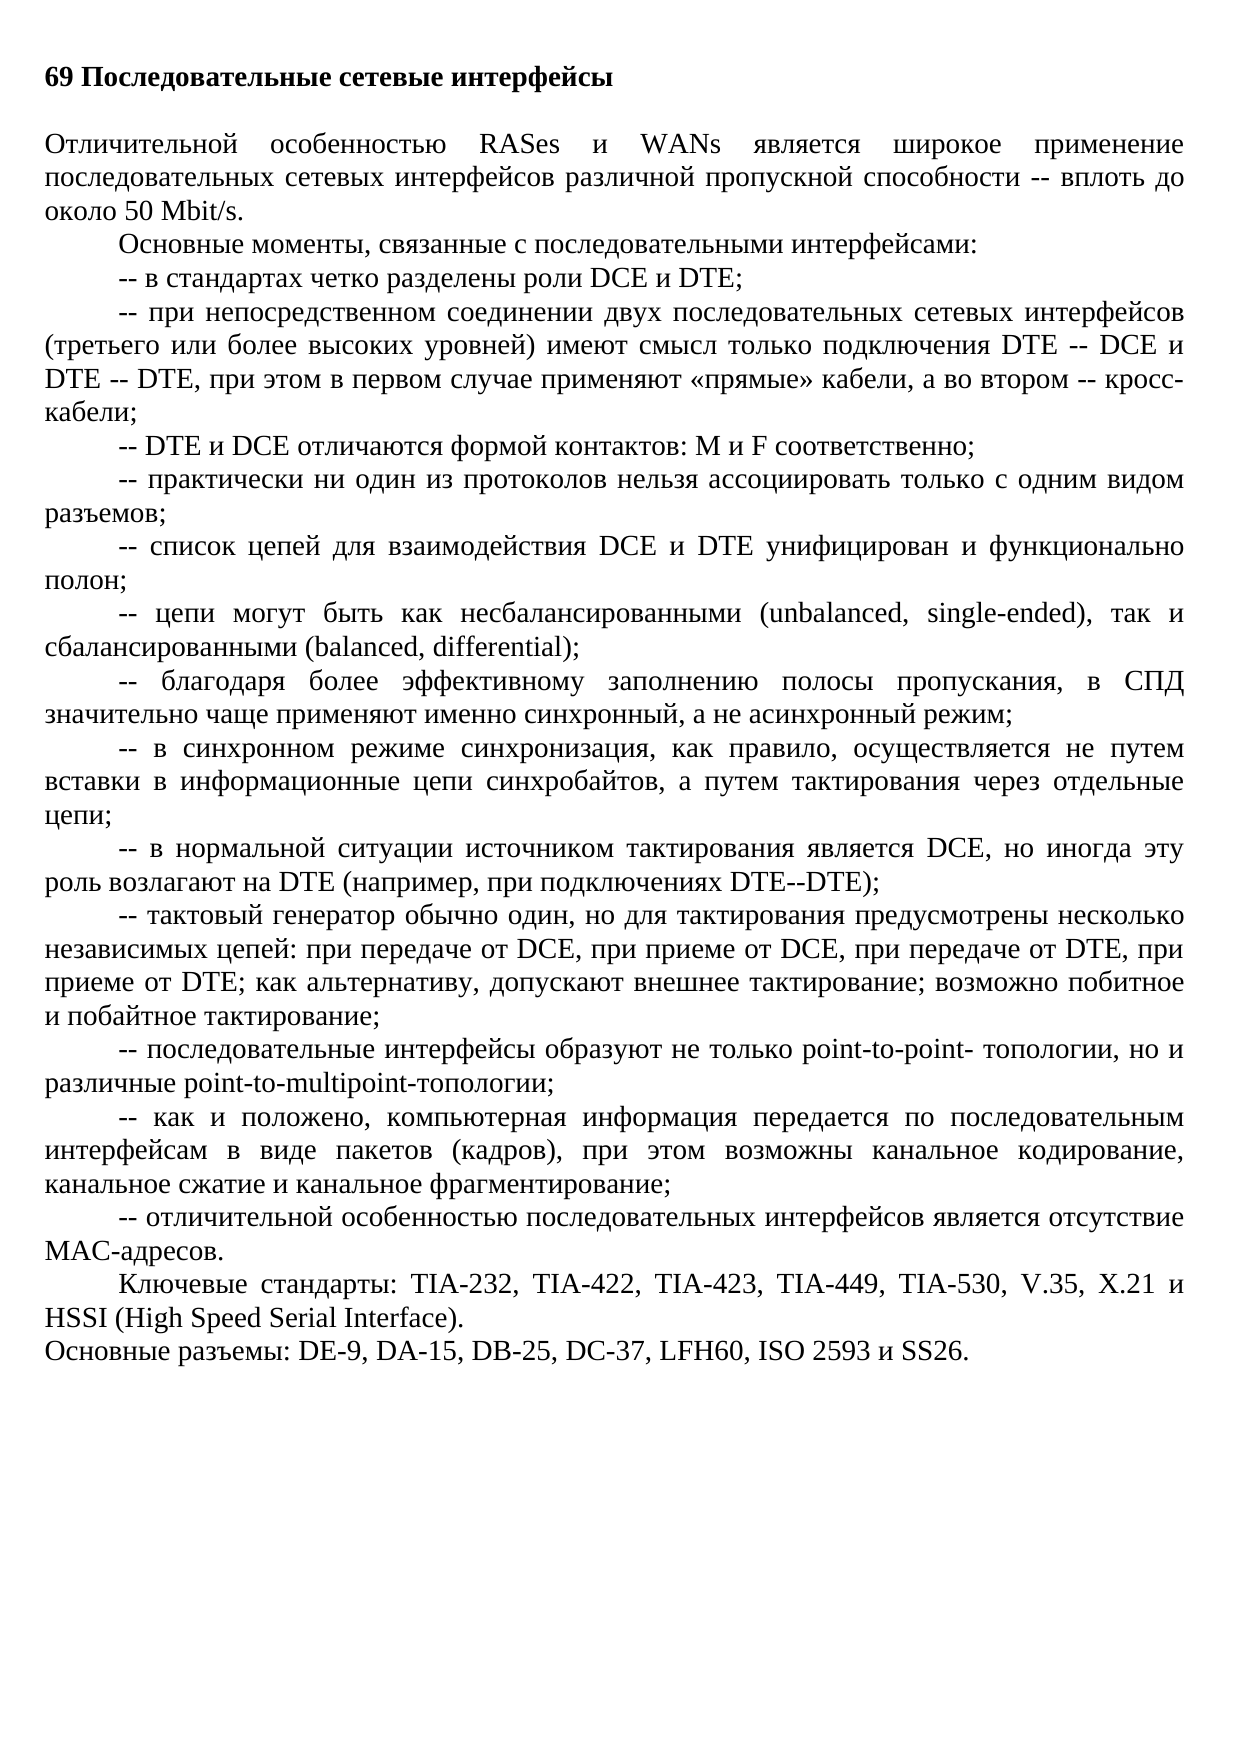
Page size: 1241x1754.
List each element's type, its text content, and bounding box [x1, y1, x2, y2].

subtitle 69 Последовательные сетевые интерфейсы [44, 59, 1185, 92]
text -- благодаря более эффективному заполнению полосы пропускания, в СПД значительно чаще применяют именно синхронный, а не асинхронный режим; [44, 663, 1185, 730]
text -- при непосредственном соединении двух последовательных сетевых интерфейсов (третьего или более высоких уровней) имеют смысл только подключения DTE -- DCE и DTE -- DTE, при этом в первом случае применяют «прямые» кабели, а во втором -- кросс-кабели; [44, 294, 1185, 428]
text -- практически ни один из протоколов нельзя ассоциировать только с одним видом разъемов; [44, 461, 1185, 528]
text -- как и положено, компьютерная информация передается по последовательным интерфейсам в виде пакетов (кадров), при этом возможны канальное кодирование, канальное сжатие и канальное фрагментирование; [44, 1099, 1185, 1199]
text Ключевые стандарты: TIA-232, TIA-422, TIA-423, TIA-449, TIA-530, V.35, X.21 и HSSI (High Speed Serial Interface). [44, 1266, 1185, 1333]
text -- список цепей для взаимодействия DCE и DTE унифицирован и функционально полон; [44, 528, 1185, 596]
text Основные моменты, связанные с последовательными интерфейсами: [44, 227, 1185, 260]
text -- цепи могут быть как несбалансированными (unbalanced, single-ended), так и сбалансированными (balanced, differential); [44, 596, 1185, 663]
text -- в нормальной ситуации источником тактирования является DCE, но иногда эту роль возлагают на DTE (например, при подключениях DTE--DTE); [44, 830, 1185, 897]
text -- в синхронном режиме синхронизация, как правило, осуществляется не путем вставки в информационные цепи синхробайтов, а путем тактирования через отдельные цепи; [44, 730, 1185, 830]
text -- DTE и DCE отличаются формой контактов: M и F соответственно; [44, 428, 1185, 461]
text Основные разъемы: DE-9, DA-15, DB-25, DC-37, LFH60, ISO 2593 и SS26. [44, 1333, 1185, 1367]
text -- в стандартах четко разделены роли DCE и DTE; [44, 260, 1185, 294]
text -- последовательные интерфейсы образуют не только point-to-point- топологии, но и различные point-to-multipoint-топологии; [44, 1032, 1185, 1099]
text -- тактовый генератор обычно один, но для тактирования предусмотрены несколько независимых цепей: при передаче от DCE, при приеме от DCE, при передаче от DTE, при приеме от DTE; как альтернативу, допускают внешнее тактирование; возможно побитное и побайтное тактирование; [44, 897, 1185, 1032]
text -- отличительной особенностью последовательных интерфейсов является отсутствие MAC-адресов. [44, 1199, 1185, 1266]
text Отличительной особенностью RASes и WANs является широкое применение последовательных сетевых интерфейсов различной пропускной способности -- вплоть до около 50 Mbit/s. [44, 126, 1185, 227]
